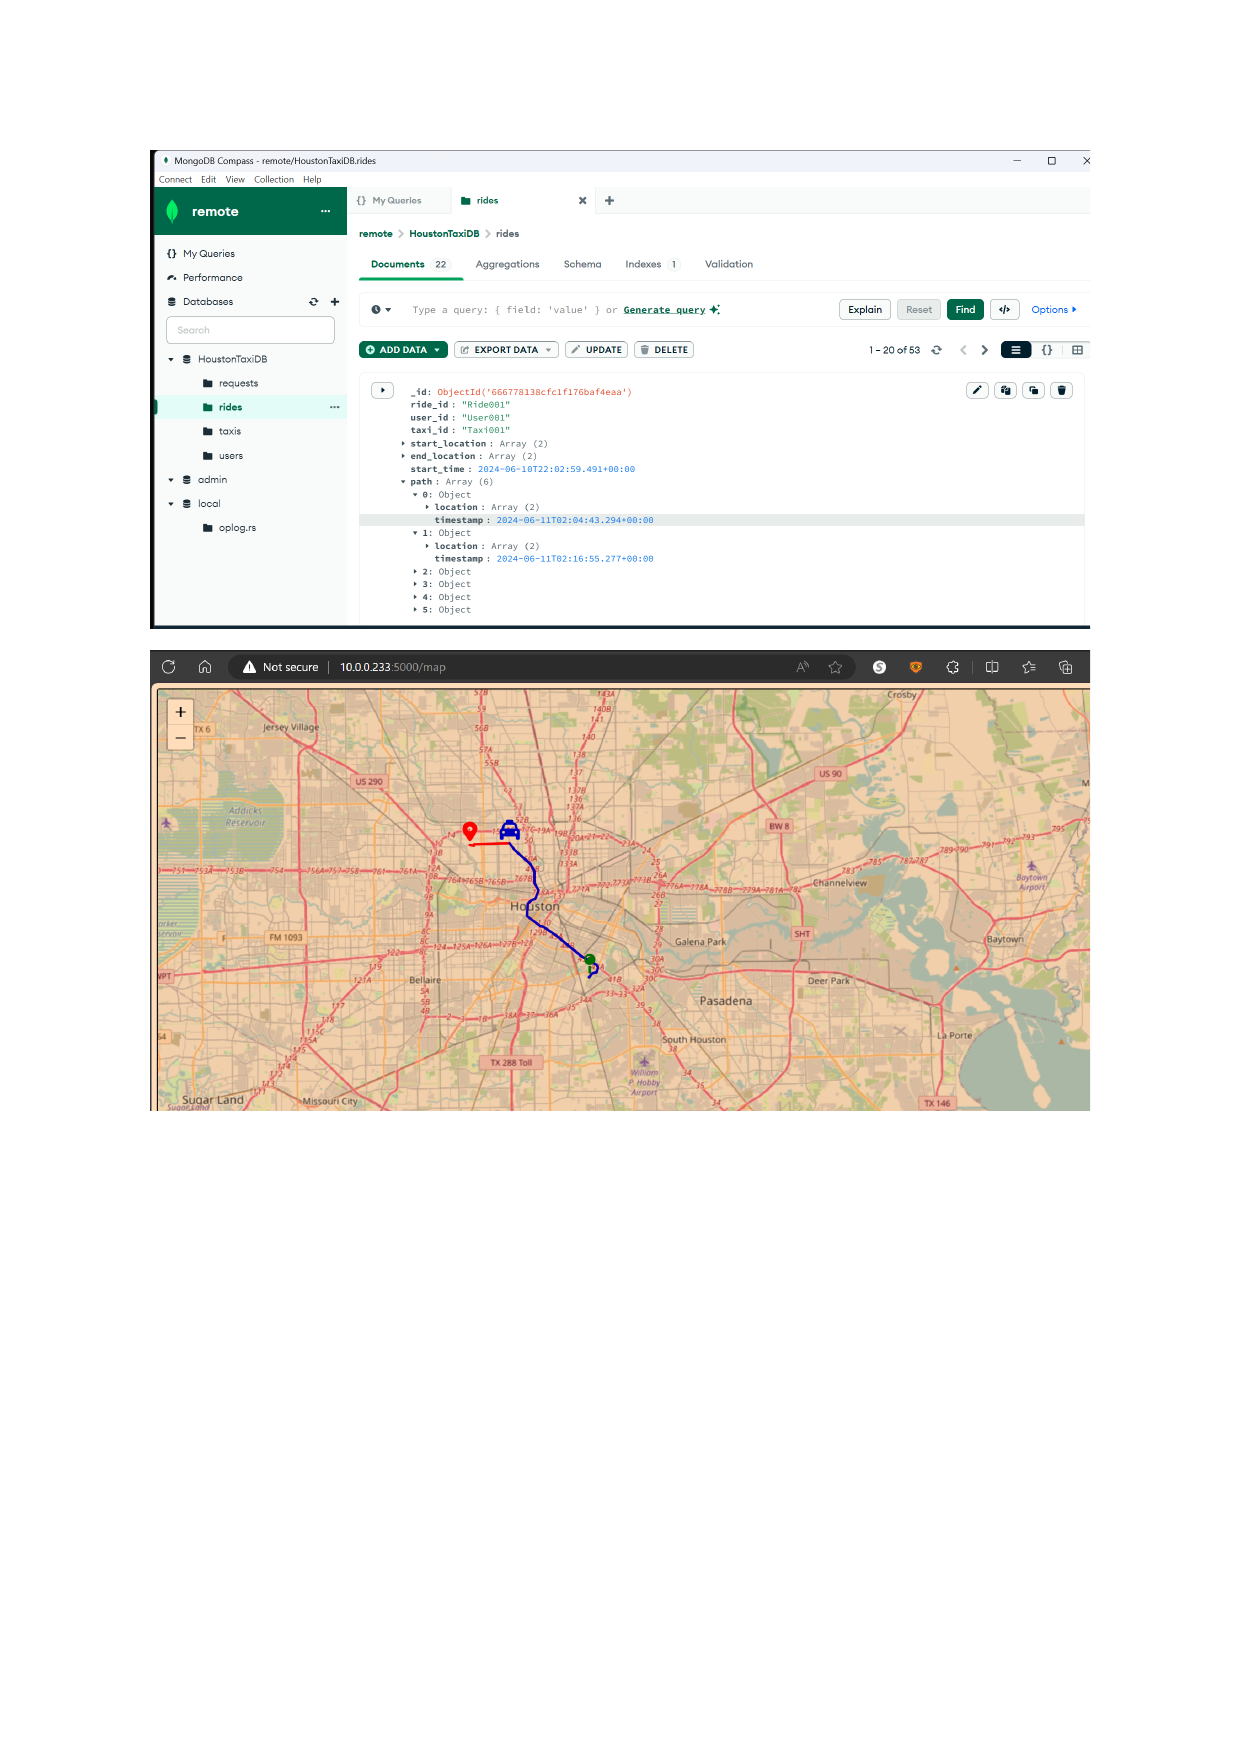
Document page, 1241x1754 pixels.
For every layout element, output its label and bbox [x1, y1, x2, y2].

picture [150, 650, 1091, 1111]
picture [150, 150, 1091, 629]
